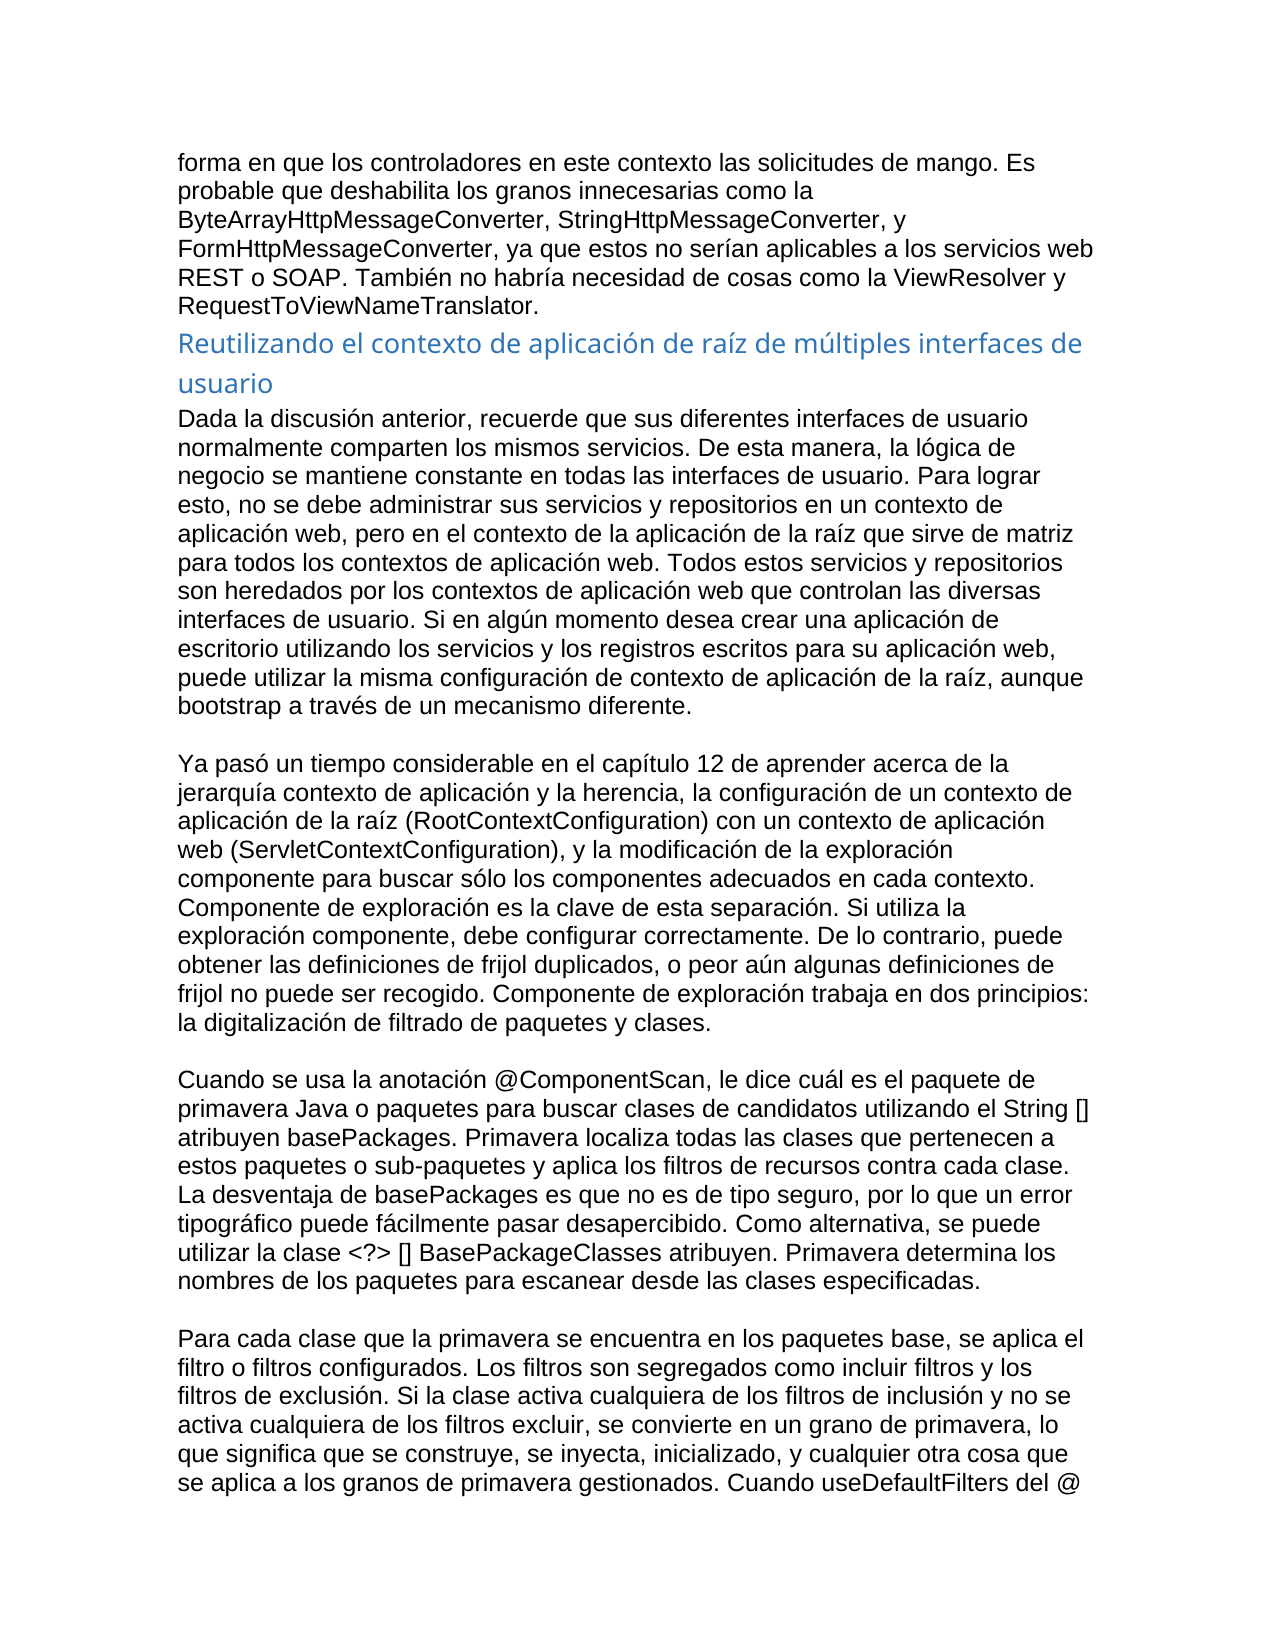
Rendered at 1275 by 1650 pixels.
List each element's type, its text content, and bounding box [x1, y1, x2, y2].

subtitle Reutilizando el contexto de aplicación de raíz de múltiples interfaces de usuario [177, 324, 1098, 401]
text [177, 148, 1098, 320]
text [177, 1324, 1098, 1496]
text Ya pasó un tiempo considerable en el capítulo 12 de aprender acerca de la jerarquía contexto de aplicación y la herencia, la configuración de un contexto de aplicación de la raíz (RootContextConfiguration) con un contexto de aplicación web (ServletContextConfiguration), y la modificación de la exploración componente para buscar sólo los componentes adecuados en cada contexto. Componente de exploración es la clave de esta separación. Si utiliza la exploración componente, debe configurar correctamente. De lo contrario, puede obtener las definiciones de frijol duplicados, o peor aún algunas definiciones de frijol no puede ser recogido. Componente de exploración trabaja en dos principios: la digitalización de filtrado de paquetes y clases. [177, 749, 1098, 1036]
text Cuando se usa la anotación @ComponentScan, le dice cuál es el paquete de primavera Java o paquetes para buscar clases de candidatos utilizando el String [] atribuyen basePackages. Primavera localiza todas las clases que pertenecen a estos paquetes o sub-paquetes y aplica los filtros de recursos contra cada clase. La desventaja de basePackages es que no es de tipo seguro, por lo que un error tipográfico puede fácilmente pasar desapercibido. Como alternativa, se puede utilizar la clase <?> [] BasePackageClasses atribuyen. Primavera determina los nombres de los paquetes para escanear desde las clases especificadas. [177, 1065, 1098, 1295]
text Dada la discusión anterior, recuerde que sus diferentes interfaces de usuario normalmente comparten los mismos servicios. De esta manera, la lógica de negocio se mantiene constante en todas las interfaces de usuario. Para lograr esto, no se debe administrar sus servicios y repositorios en un contexto de aplicación web, pero en el contexto de la aplicación de la raíz que sirve de matriz para todos los contextos de aplicación web. Todos estos servicios y repositorios son heredados por los contextos de aplicación web que controlan las diversas interfaces de usuario. Si en algún momento desea crear una aplicación de escritorio utilizando los servicios y los registros escritos para su aplicación web, puede utilizar la misma configuración de contexto de aplicación de la raíz, aunque bootstrap a través de un mecanismo diferente. [177, 404, 1098, 720]
